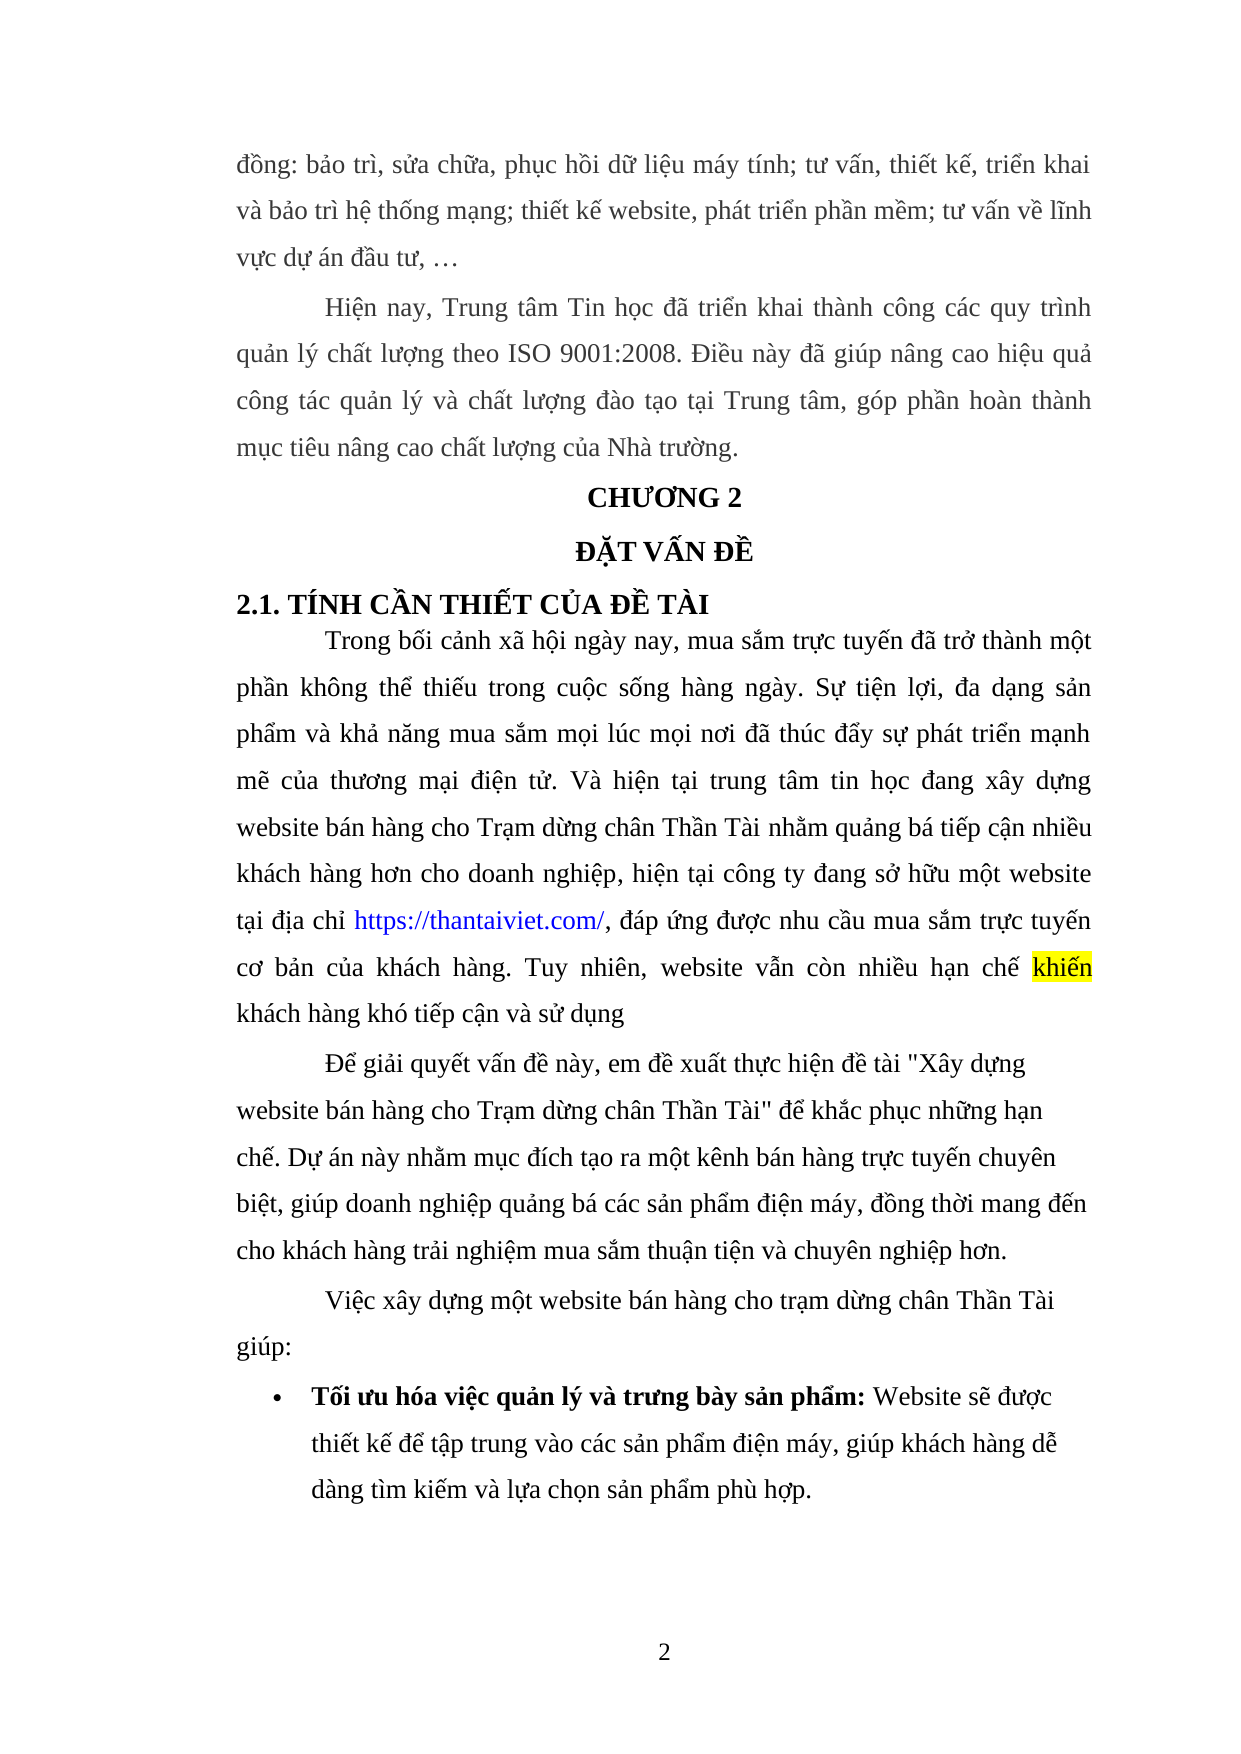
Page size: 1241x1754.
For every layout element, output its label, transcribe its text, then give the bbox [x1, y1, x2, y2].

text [236, 148, 1092, 272]
subtitle CHƯƠNG 2 [236, 481, 1092, 514]
text Hiện nay, Trung tâm Tin học đã triển khai thành công các quy trình quản lý chất lượng theo ISO 9001:2008. Điều này đã giúp nâng cao hiệu quả công tác quản lý và chất lượng đào tạo tại Trung tâm, góp phần hoàn thành mục tiêu nâng cao chất lượng của Nhà trường. [236, 291, 1092, 462]
text Để giải quyết vấn đề này, em đề xuất thực hiện đề tài "Xây dựng website bán hàng cho Trạm dừng chân Thần Tài" để khắc phục những hạn chế. Dự án này nhằm mục đích tạo ra một kênh bán hàng trực tuyến chuyên biệt, giúp doanh nghiệp quảng bá các sản phẩm điện máy, đồng thời mang đến cho khách hàng trải nghiệm mua sắm thuận tiện và chuyên nghiệp hơn. [236, 1047, 1092, 1265]
subtitle ĐẶT VẤN ĐỀ [236, 534, 1092, 568]
subtitle 2.1. TÍNH CẦN THIẾT CỦA ĐỀ TÀI [236, 587, 1092, 621]
text Việc xây dựng một website bán hàng cho trạm dừng chân Thần Tài giúp: [236, 1284, 1092, 1362]
list Tối ưu hóa việc quản lý và trưng bày sản phẩm: Website sẽ được thiết kế để tập trung vào các sản phẩm điện máy, giúp khách hàng dễ dàng tìm kiếm và lựa chọn sản phẩm phù hợp. [274, 1380, 1092, 1505]
text Trong bối cảnh xã hội ngày nay, mua sắm trực tuyến đã trở thành một phần không thể thiếu trong cuộc sống hàng ngày. Sự tiện lợi, đa dạng sản phẩm và khả năng mua sắm mọi lúc mọi nơi đã thúc đẩy sự phát triển mạnh mẽ của thương mại điện tử. Và hiện tại trung tâm tin học đang xây dựng website bán hàng cho Trạm dừng chân Thần Tài nhằm quảng bá tiếp cận nhiều khách hàng hơn cho doanh nghiệp, hiện tại công ty đang sở hữu một website tại địa chỉ https://thantaiviet.com/, đáp ứng được nhu cầu mua sắm trực tuyến cơ bản của khách hàng. Tuy nhiên, website vẫn còn nhiều hạn chế khiến khách hàng khó tiếp cận và sử dụng [236, 624, 1092, 1029]
